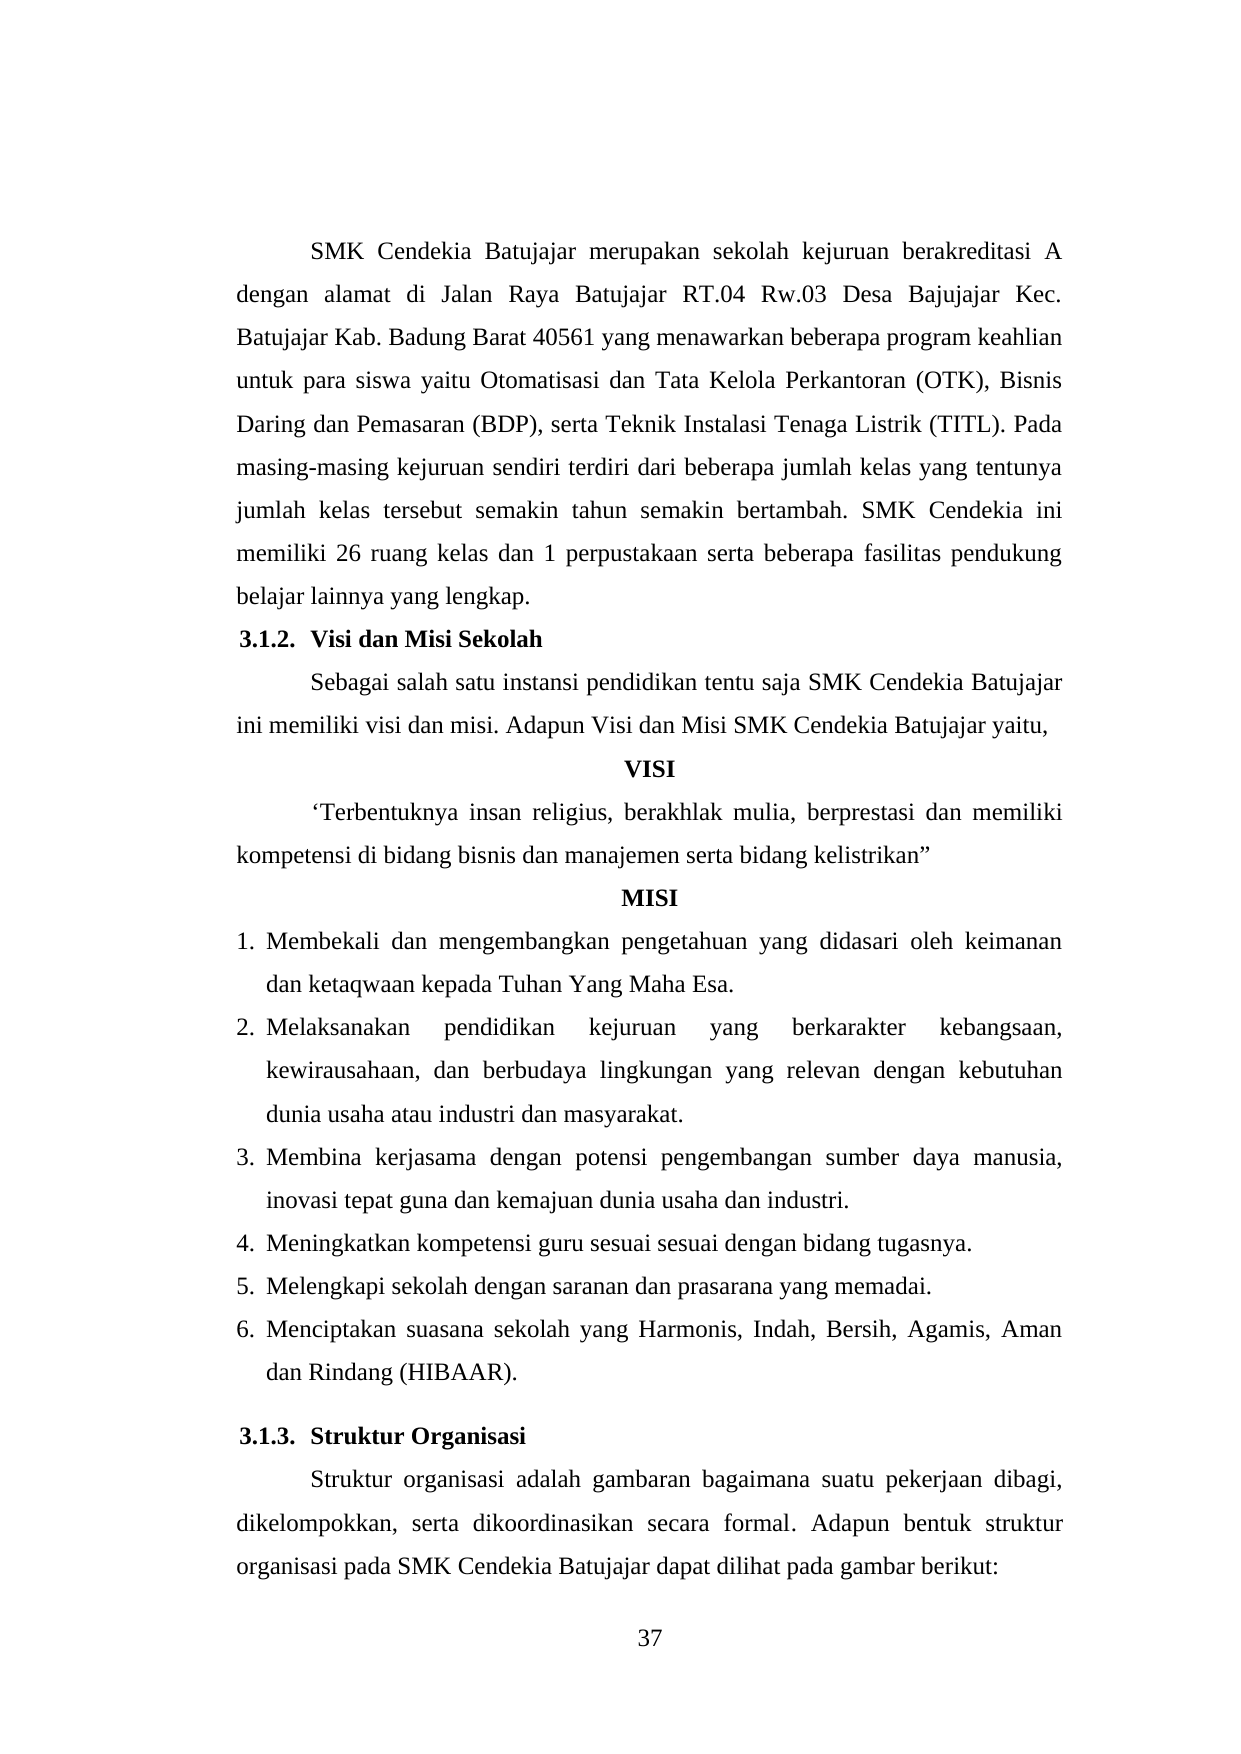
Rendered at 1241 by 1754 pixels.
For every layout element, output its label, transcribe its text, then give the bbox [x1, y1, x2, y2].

list Meningkatkan kompetensi guru sesuai sesuai dengan bidang tugasnya. [236, 1228, 1063, 1257]
subtitle Visi dan Misi Sekolah [295, 624, 1063, 653]
list Melaksanakan pendidikan kejuruan yang berkarakter kebangsaan, kewirausahaan, dan berbudaya lingkungan yang relevan dengan kebutuhan dunia usaha atau industri dan masyarakat. [236, 1012, 1063, 1127]
list Menciptakan suasana sekolah yang Harmonis, Indah, Bersih, Agamis, Aman dan Rindang (HIBAAR). [236, 1314, 1063, 1386]
subtitle Struktur Organisasi [295, 1421, 1063, 1450]
text MISI [236, 883, 1063, 912]
text SMK Cendekia Batujajar merupakan sekolah kejuruan berakreditasi A dengan alamat di Jalan Raya Batujajar RT.04 Rw.03 Desa Bajujajar Kec. Batujajar Kab. Badung Barat 40561 yang menawarkan beberapa program keahlian untuk para siswa yaitu Otomatisasi dan Tata Kelola Perkantoran (OTK), Bisnis Daring dan Pemasaran (BDP), serta Teknik Instalasi Tenaga Listrik (TITL). Pada masing-masing kejuruan sendiri terdiri dari beberapa jumlah kelas yang tentunya jumlah kelas tersebut semakin tahun semakin bertambah. SMK Cendekia ini memiliki 26 ruang kelas dan 1 perpustakaan serta beberapa fasilitas pendukung belajar lainnya yang lengkap. [236, 236, 1063, 610]
list Melengkapi sekolah dengan saranan dan prasarana yang memadai. [236, 1271, 1063, 1300]
text Sebagai salah satu instansi pendidikan tentu saja SMK Cendekia Batujajar ini memiliki visi dan misi. Adapun Visi dan Misi SMK Cendekia Batujajar yaitu, [236, 667, 1063, 739]
text VISI [236, 754, 1063, 782]
text Struktur organisasi adalah gambaran bagaimana suatu pekerjaan dibagi, dikelompokkan, serta dikoordinasikan secara formal. Adapun bentuk struktur organisasi pada SMK Cendekia Batujajar dapat dilihat pada gambar berikut: [236, 1464, 1063, 1579]
list Membekali dan mengembangkan pengetahuan yang didasari oleh keimanan dan ketaqwaan kepada Tuhan Yang Maha Esa. [236, 926, 1063, 998]
text ‘Terbentuknya insan religius, berakhlak mulia, berprestasi dan memiliki kompetensi di bidang bisnis dan manajemen serta bidang kelistrikan” [236, 797, 1063, 869]
list Membina kerjasama dengan potensi pengembangan sumber daya manusia, inovasi tepat guna dan kemajuan dunia usaha dan industri. [236, 1142, 1063, 1214]
